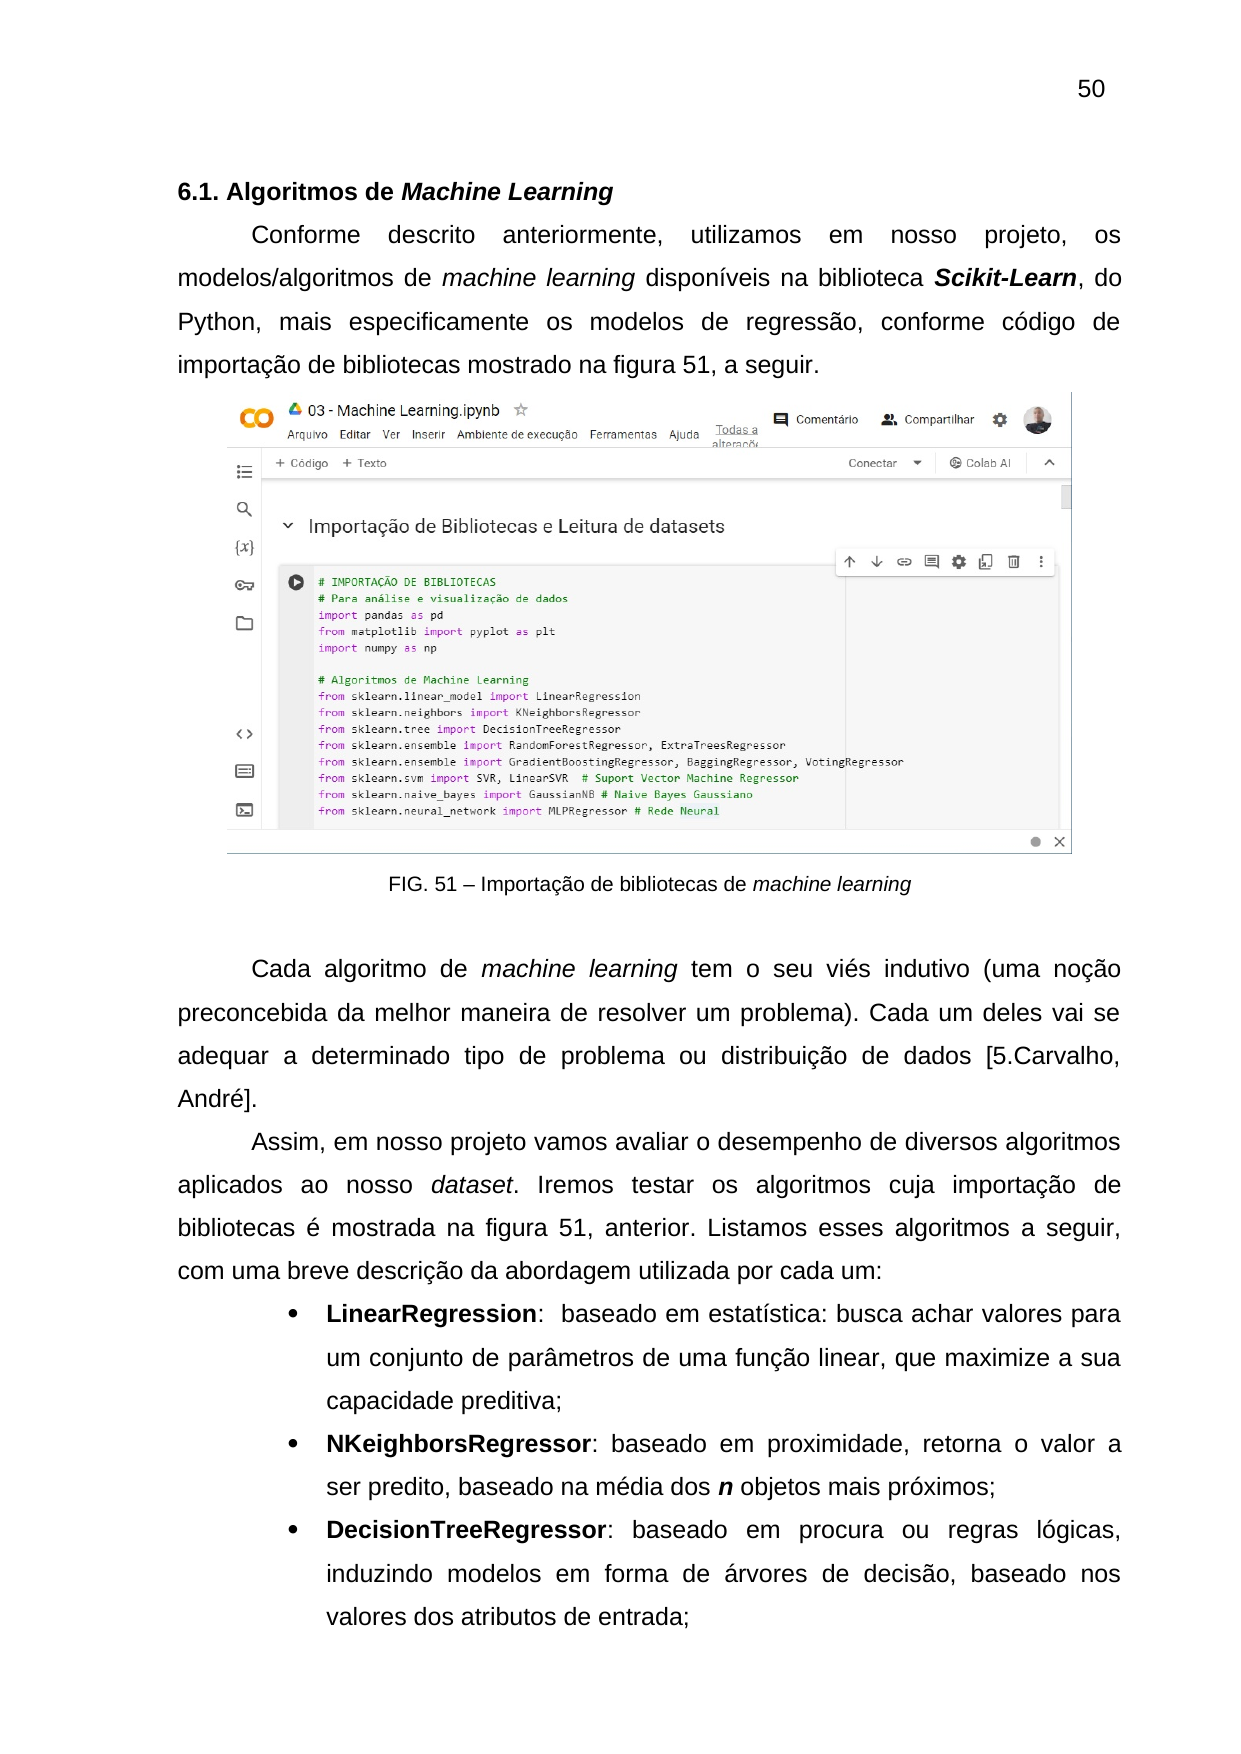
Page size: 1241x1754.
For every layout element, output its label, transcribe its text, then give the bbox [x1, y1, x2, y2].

list DecisionTreeRegressor: baseado em procura ou regras lógicas, induzindo modelos em forma de árvores de decisão, baseado nos valores dos atributos de entrada; [288, 1515, 1122, 1630]
text Assim, em nosso projeto vamos avaliar o desempenho de diversos algoritmos aplicados ao nosso dataset. Iremos testar os algoritmos cuja importação de bibliotecas é mostrada na figura 51, anterior. Listamos esses algoritmos a seguir, com uma breve descrição da abordagem utilizada por cada um: [177, 1127, 1122, 1285]
text Cada algoritmo de machine learning tem o seu viés indutivo (uma noção preconcebida da melhor maneira de resolver um problema). Cada um deles vai se adequar a determinado tipo de problema ou distribuição de dados [5.Carvalho, André]. [177, 954, 1122, 1113]
picture [227, 392, 1072, 854]
text Conforme descrito anteriormente, utilizamos em nosso projeto, os modelos/algoritmos de machine learning disponíveis na biblioteca Scikit-Learn, do Python, mais especificamente os modelos de regressão, conforme código de importação de bibliotecas mostrado na figura 51, a seguir. [177, 220, 1122, 378]
subtitle 6.1. Algoritmos de Machine Learning [177, 177, 1122, 206]
list NKeighborsRegressor: baseado em proximidade, retorna o valor a ser predito, baseado na média dos n objetos mais próximos; [288, 1429, 1122, 1501]
list LinearRegression: baseado em estatística: busca achar valores para um conjunto de parâmetros de uma função linear, que maximize a sua capacidade preditiva; [288, 1299, 1122, 1414]
text FIG. 51 – Importação de bibliotecas de machine learning [177, 868, 1122, 897]
